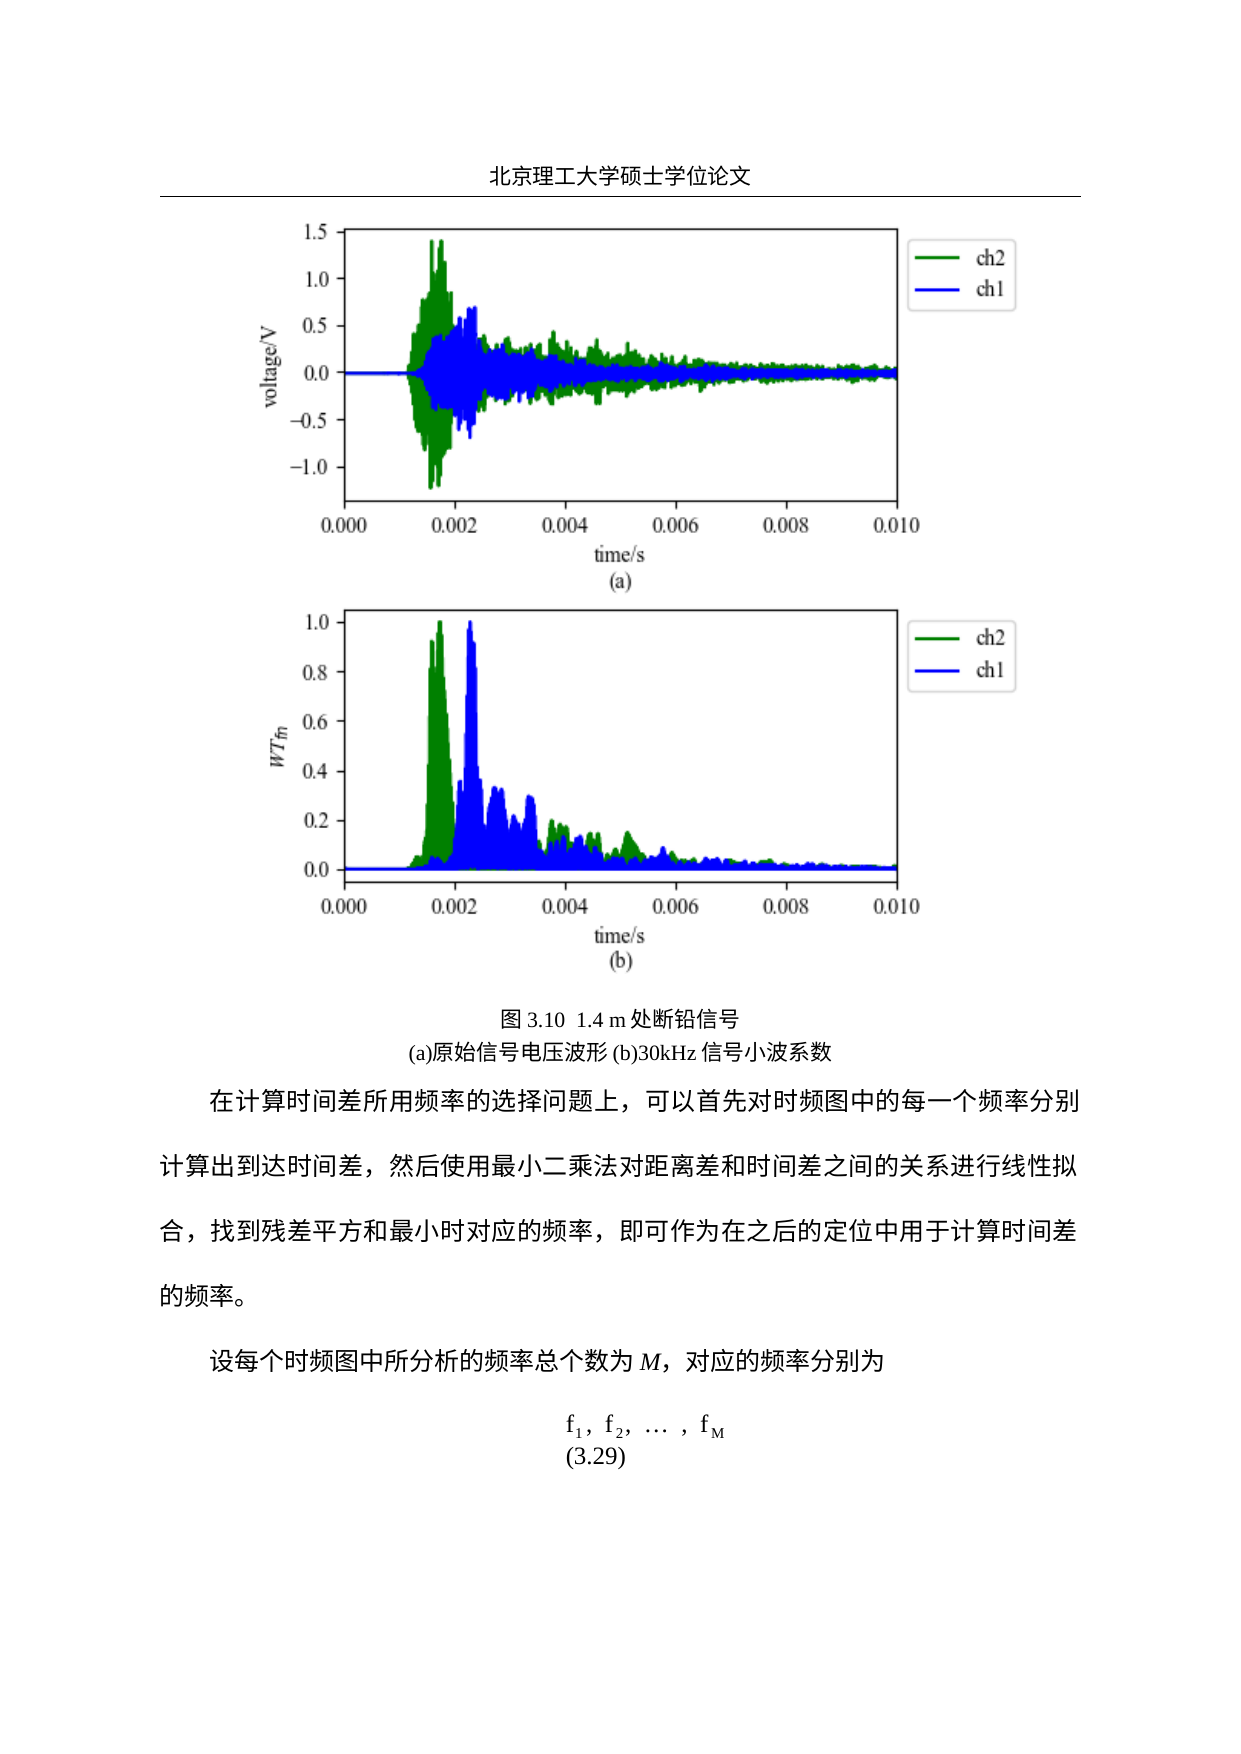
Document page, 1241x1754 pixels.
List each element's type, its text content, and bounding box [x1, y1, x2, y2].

list 在计算时间差所用频率的选择问题上，可以首先对时频图中的每一个频率分别计算出到达时间差，然后使用最小二乘法对距离差和时间差之间的关系进行线性拟合，找到残差平方和最小时对应的频率，即可作为在之后的定位中用于计算时间差的频率。 [159, 1067, 1081, 1327]
list 设每个时频图中所分析的频率总个数为M，对应的频率分别为 [159, 1327, 1081, 1392]
text (a)原始信号电压波形 (b)30kHz信号小波系数 [159, 1034, 1081, 1067]
picture [160, 221, 1081, 974]
text 图3.10 1.4 m处断铅信号 [159, 1002, 1081, 1034]
